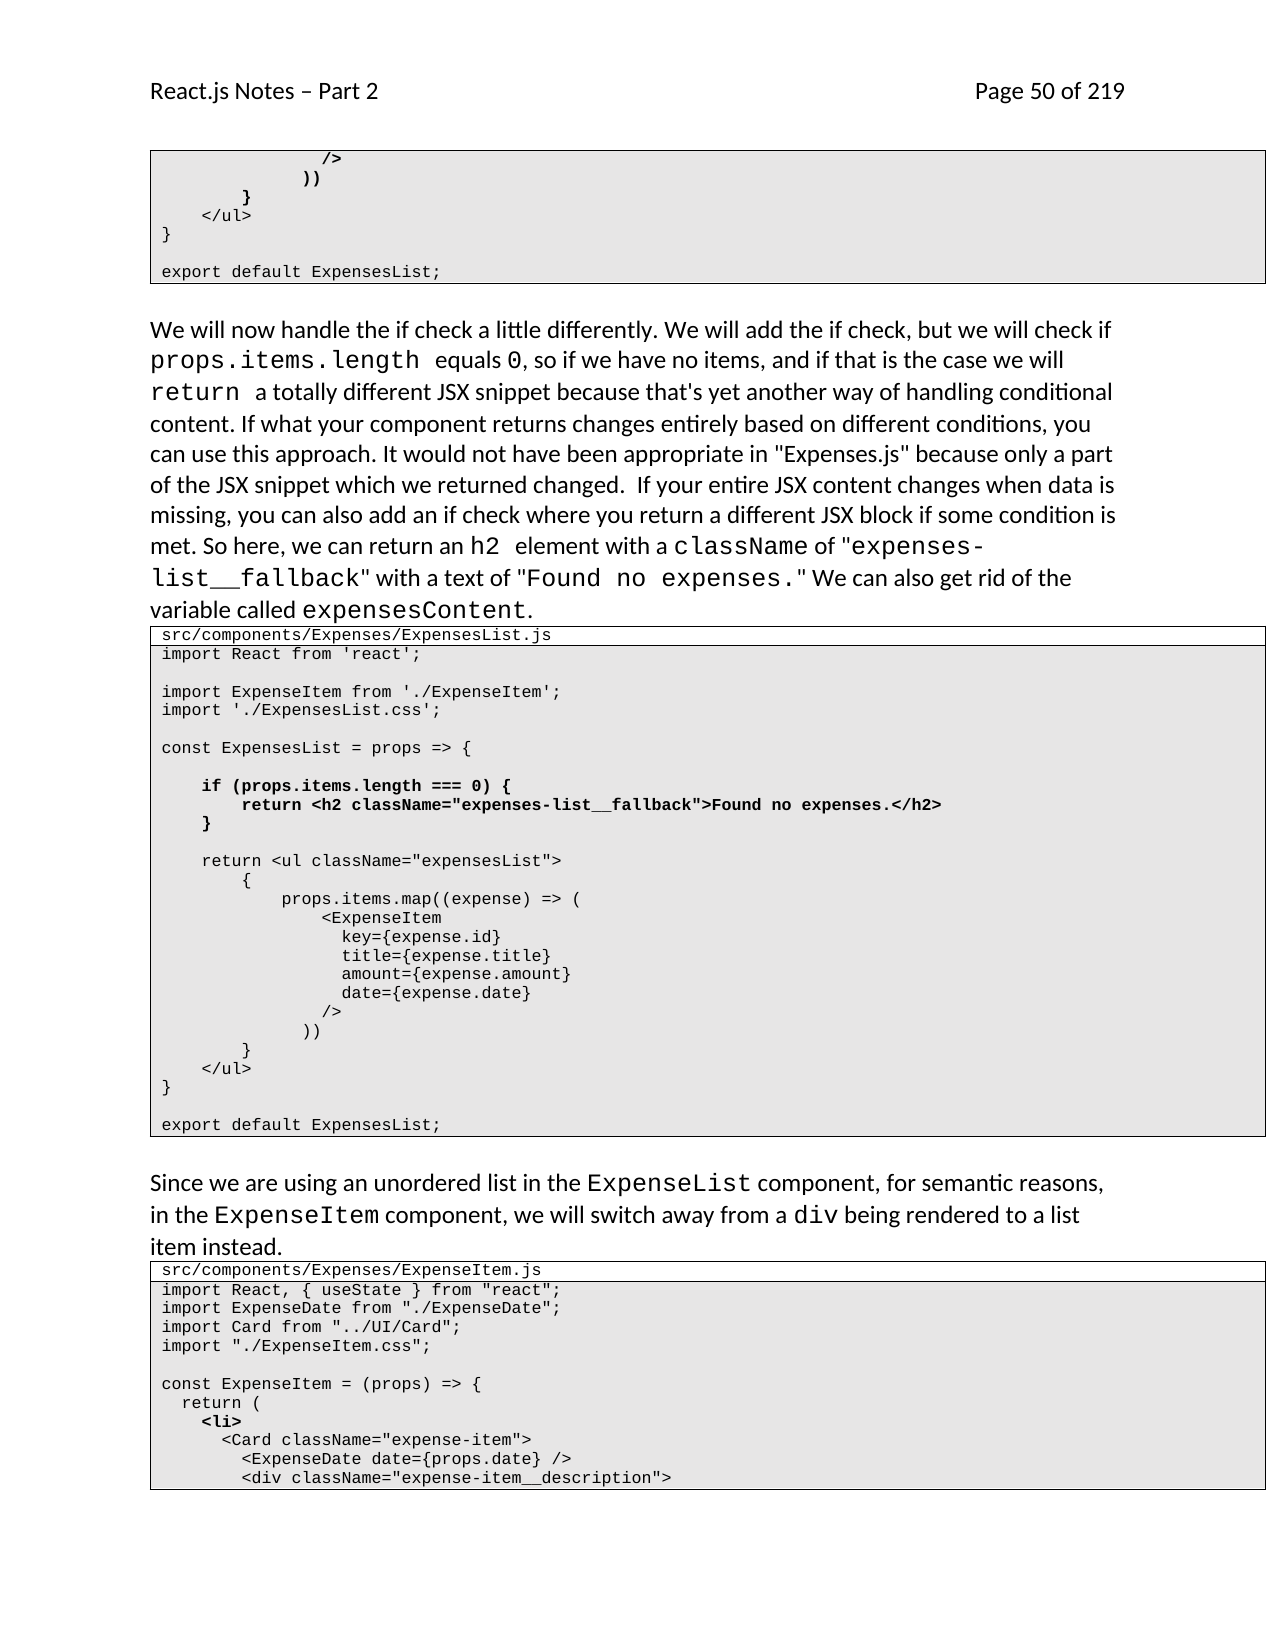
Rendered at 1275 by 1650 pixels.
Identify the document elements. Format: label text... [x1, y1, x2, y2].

text Since we are using an unordered list in the ExpenseList component, for semantic reasons, in the ExpenseItem component, we will switch away from a div being rendered to a list item instead. [150, 1167, 1125, 1261]
table_cell import React from 'react'; import ExpenseItem from './ExpenseItem'; import './ExpensesList.css'; const ExpensesList = props => { if (props.items.length === 0) { return <h2 className="expenses-list__fallback">Found no expenses.</h2> } return <ul className="expensesList"> { props.items.map((expense) => ( <ExpenseItem key={expense.id} title={expense.title} amount={expense.amount} date={expense.date} /> )) } </ul> } export default ExpensesList; [151, 646, 1265, 1136]
table_header src/components/Expenses/ExpensesList.js [151, 627, 1265, 645]
table_header src/components/Expenses/ExpenseItem.js [151, 1262, 1265, 1281]
text We will now handle the if check a little differently. We will add the if check, but we will check if props.items.length equals 0, so if we have no items, and if that is the case we will return a totally different JSX snippet because that's yet another way of handling conditional content. If what your component returns changes entirely based on different conditions, you can use this approach. It would not have been appropriate in "Expenses.js" because only a part of the JSX snippet which we returned changed. If your entire JSX content changes when data is missing, you can also add an if check where you return a different JSX block if some condition is met. So here, we can return an h2 element with a className of "expenses-list__fallback" with a text of "Found no expenses." We can also get rid of the variable called expensesContent. [150, 314, 1125, 626]
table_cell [151, 151, 1265, 282]
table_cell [151, 1282, 1265, 1488]
